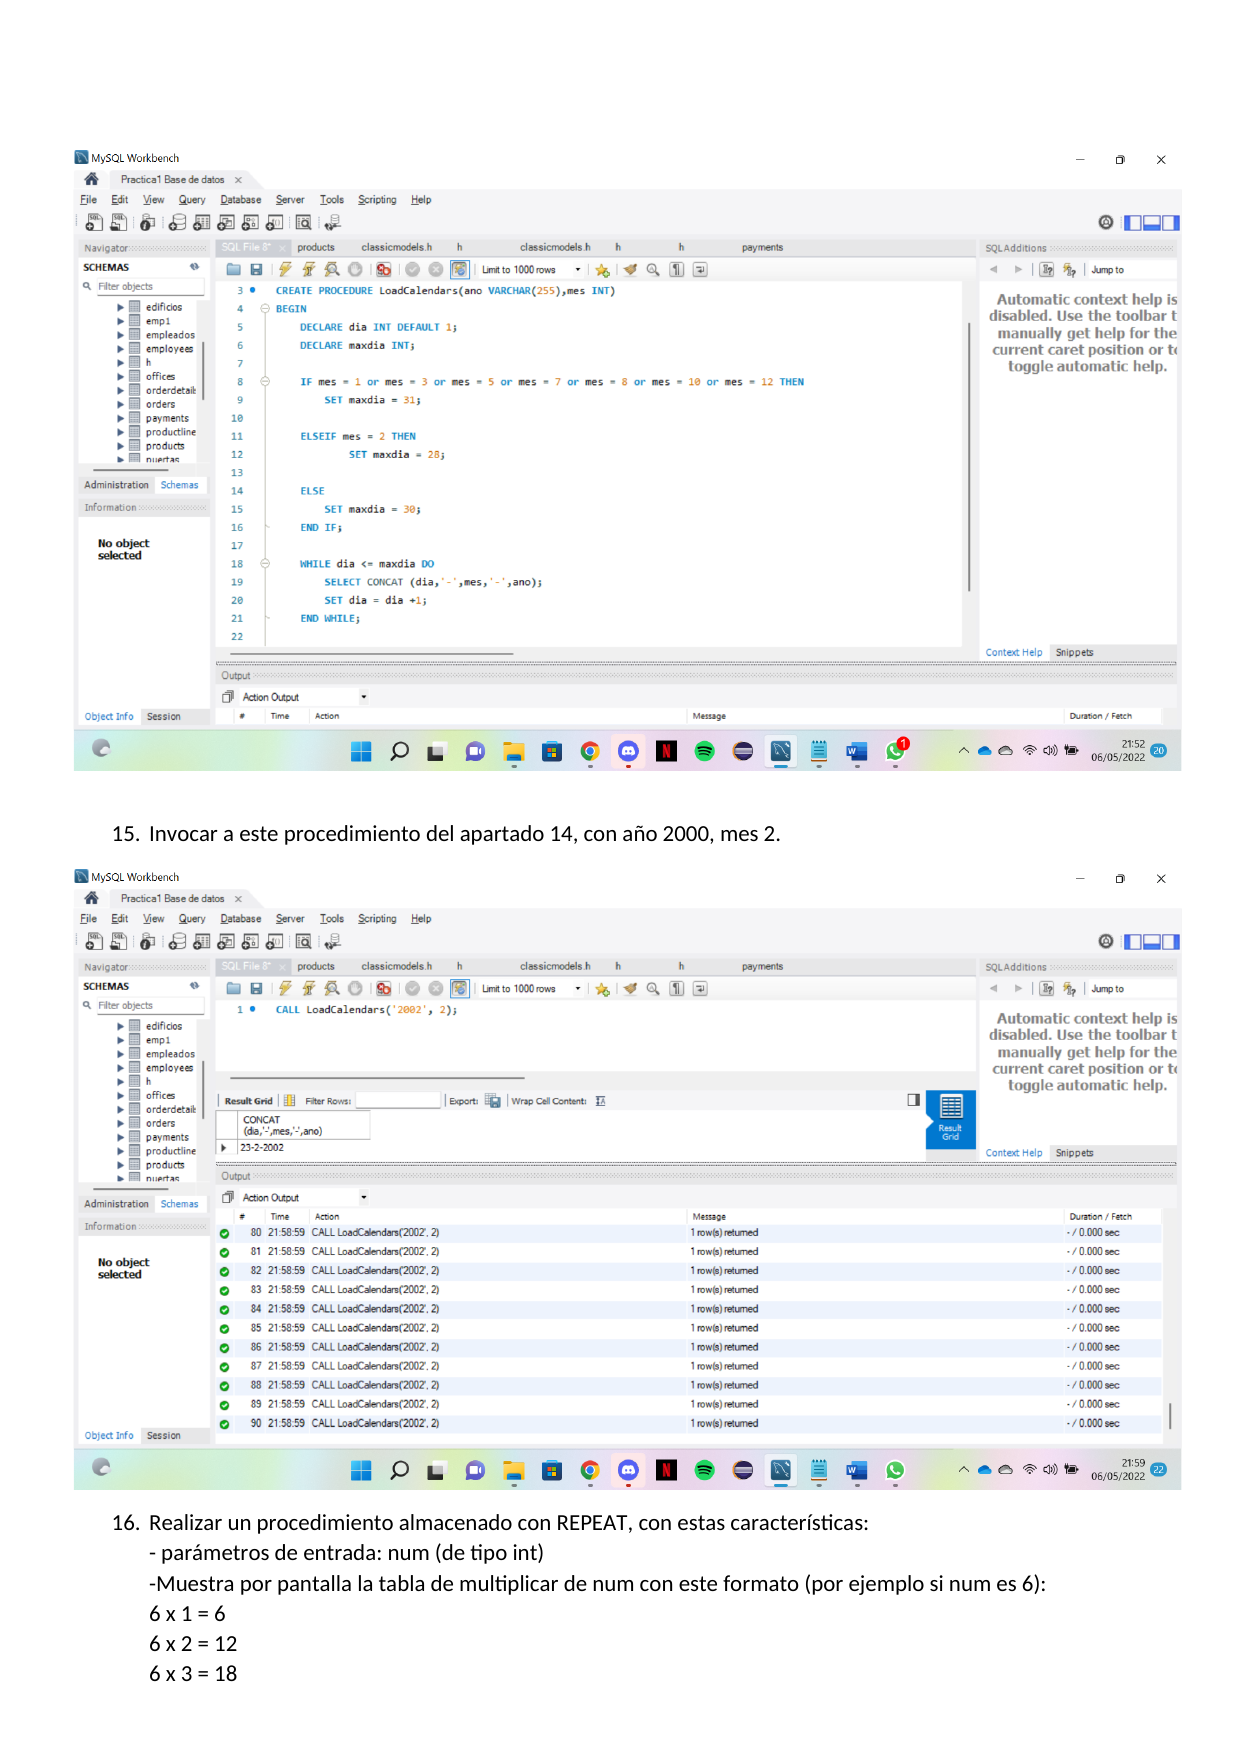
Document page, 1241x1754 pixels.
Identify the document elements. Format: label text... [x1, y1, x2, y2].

list Invocar a este procedimiento del apartado 14, con año 2000, mes 2. [111, 819, 1181, 848]
picture [73, 866, 1182, 1490]
list Realizar un procedimiento almacenado con REPEAT, con estas características: [111, 1508, 1181, 1536]
list -Muestra por pantalla la tabla de multiplicar de num con este formato (por ejemplo si num es 6): [149, 1569, 1181, 1597]
list 6 x 1 = 6 [149, 1599, 1181, 1627]
list 6 x 3 = 18 [149, 1659, 1181, 1687]
list - parámetros de entrada: num (de tipo int) [149, 1538, 1181, 1566]
picture [73, 147, 1182, 771]
list 6 x 2 = 12 [149, 1629, 1181, 1657]
